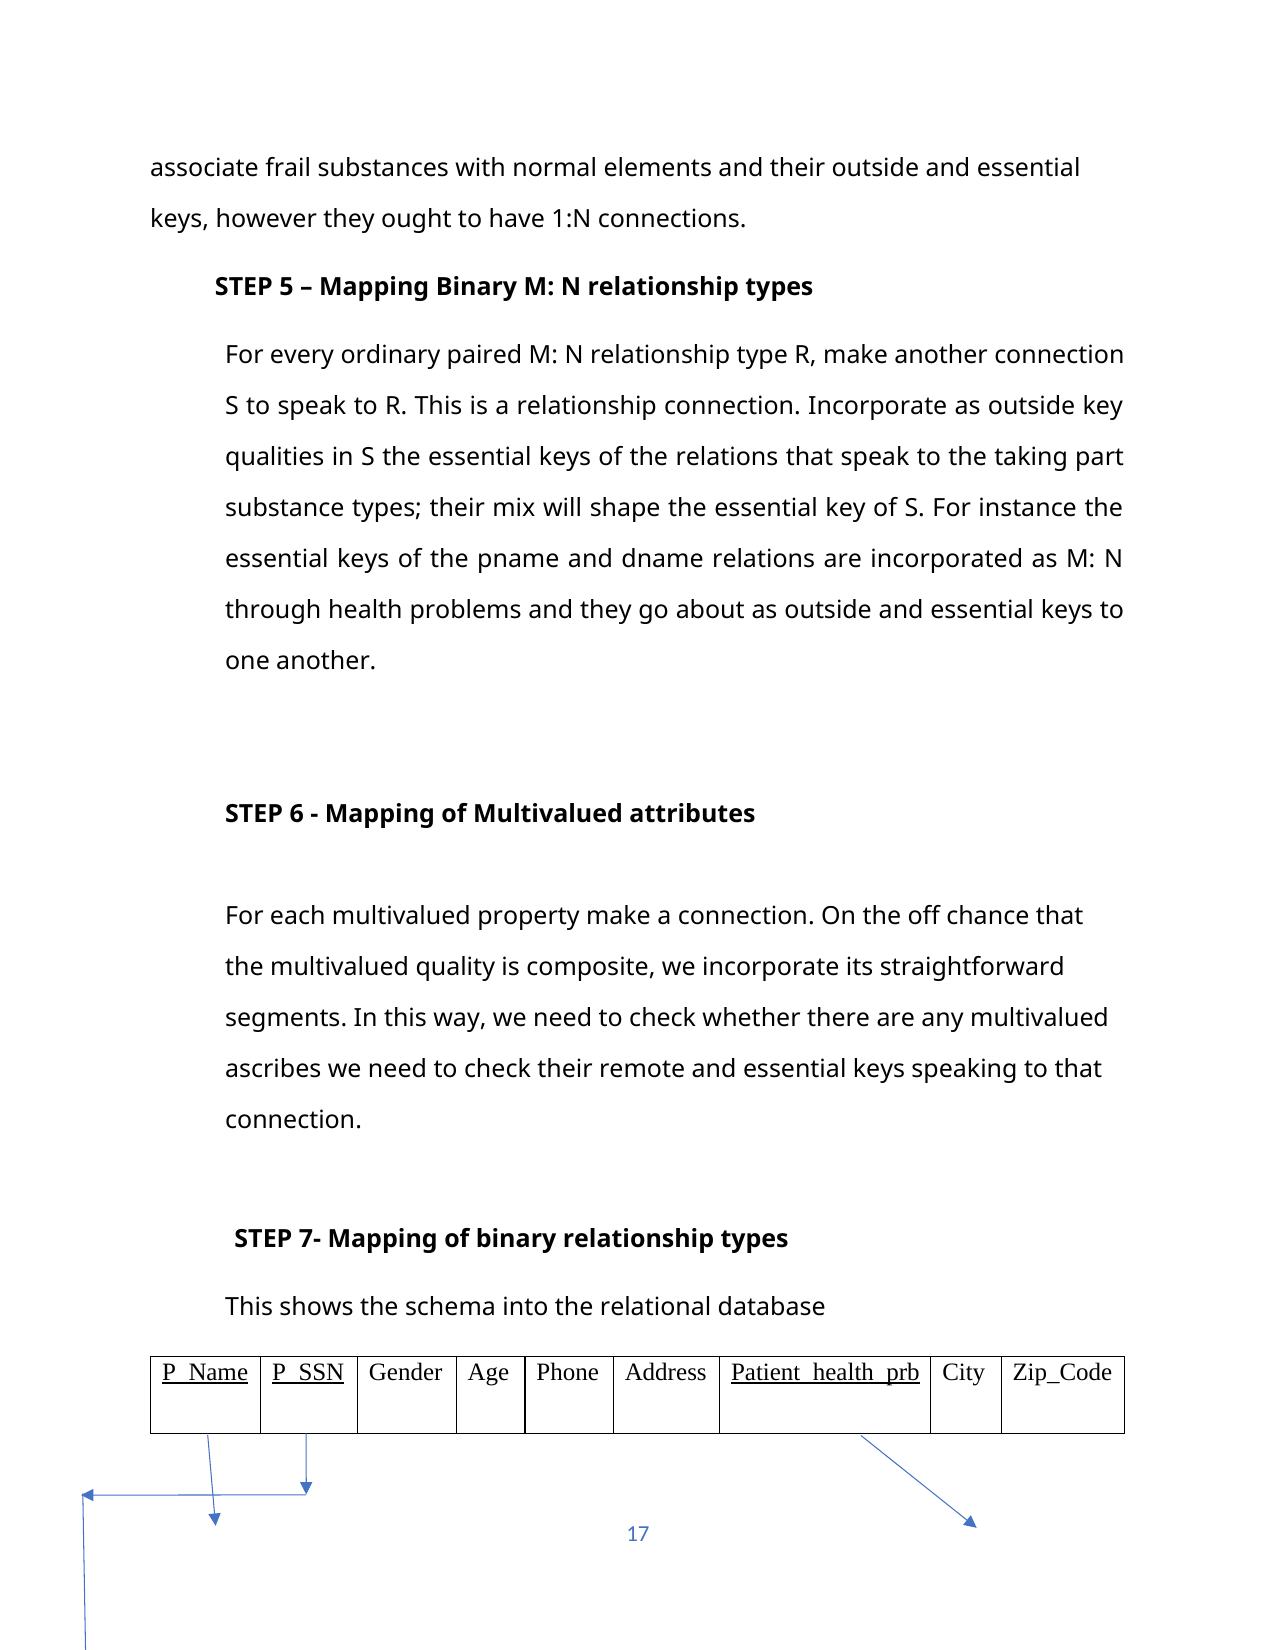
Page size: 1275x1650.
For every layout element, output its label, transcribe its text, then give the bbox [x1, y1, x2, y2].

list STEP 6 - Mapping of Multivalued attributes [225, 796, 1125, 830]
table_header Gender [358, 1357, 456, 1433]
table_header Address [614, 1357, 719, 1433]
table_header P_SSN [261, 1357, 357, 1433]
table_header Patient_health_prb [720, 1357, 930, 1433]
table_header City [931, 1357, 1001, 1433]
text STEP 5 – Mapping Binary M: N relationship types [150, 269, 1125, 303]
list For each multivalued property make a connection. On the off chance that the multivalued quality is composite, we incorporate its straightforward segments. In this way, we need to check whether there are any multivalued ascribes we need to check their remote and essential keys speaking to that connection. [225, 898, 1125, 1136]
table_header P_Name [151, 1357, 260, 1433]
table_header Age [457, 1357, 524, 1433]
table_header Zip_Code [1002, 1357, 1124, 1433]
text STEP 7- Mapping of binary relationship types [150, 1221, 1125, 1255]
table_header Phone [526, 1357, 613, 1433]
list This shows the schema into the relational database [225, 1288, 1125, 1323]
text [150, 150, 1125, 235]
list For every ordinary paired M: N relationship type R, make another connection S to speak to R. This is a relationship connection. Incorporate as outside key qualities in S the essential keys of the relations that speak to the taking part substance types; their mix will shape the essential key of S. For instance the essential keys of the pname and dname relations are incorporated as M: N through health problems and they go about as outside and essential keys to one another. [225, 336, 1125, 677]
